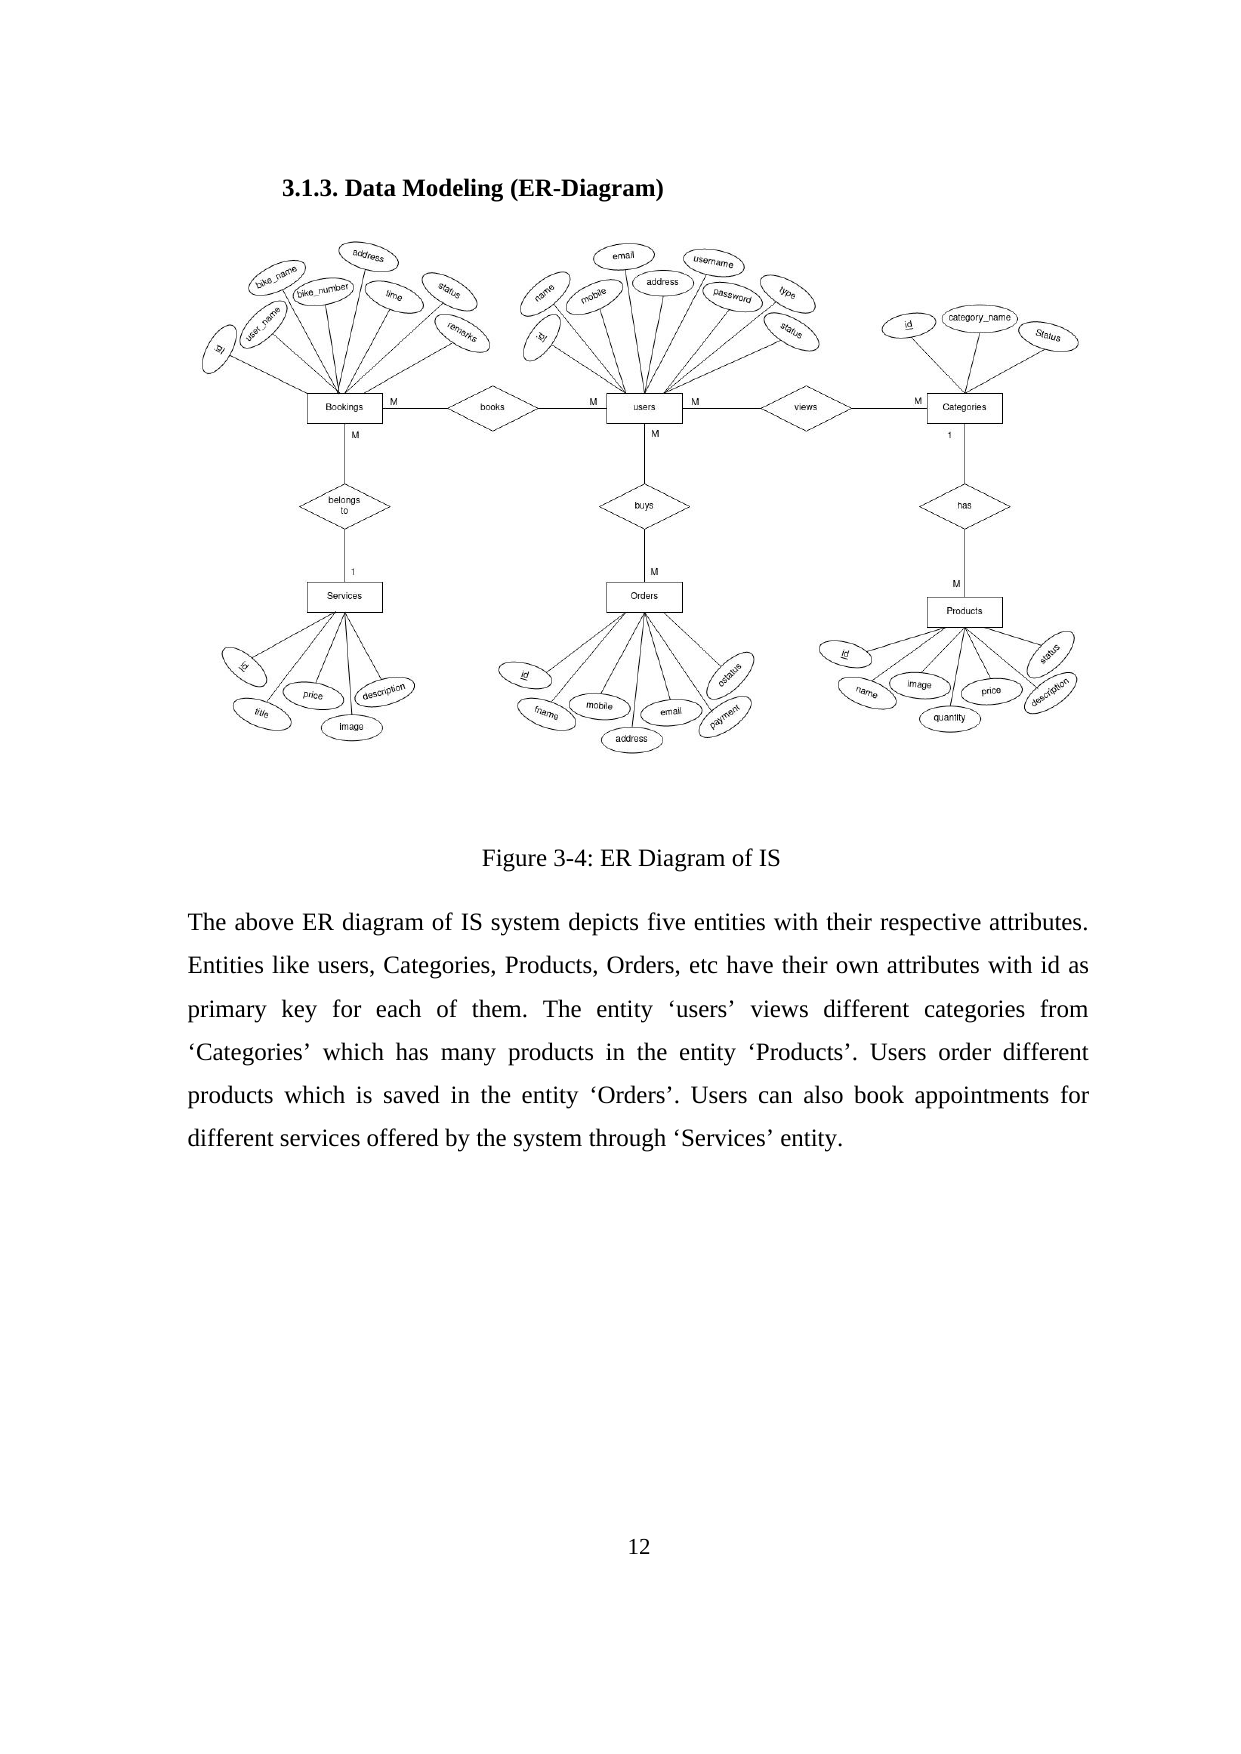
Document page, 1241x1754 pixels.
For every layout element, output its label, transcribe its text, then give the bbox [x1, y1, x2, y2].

subtitle Data Modeling (ER-Diagram) [282, 173, 1090, 202]
picture [187, 228, 1091, 761]
text Figure 3-4: ER Diagram of IS [172, 843, 1090, 872]
text The above ER diagram of IS system depicts five entities with their respective attributes. Entities like users, Categories, Products, Orders, etc have their own attributes with id as primary key for each of them. The entity ‘users’ views different categories from ‘Categories’ which has many products in the entity ‘Products’. Users order different products which is saved in the entity ‘Orders’. Users can also book appointments for different services offered by the system through ‘Services’ entity. [187, 907, 1090, 1152]
